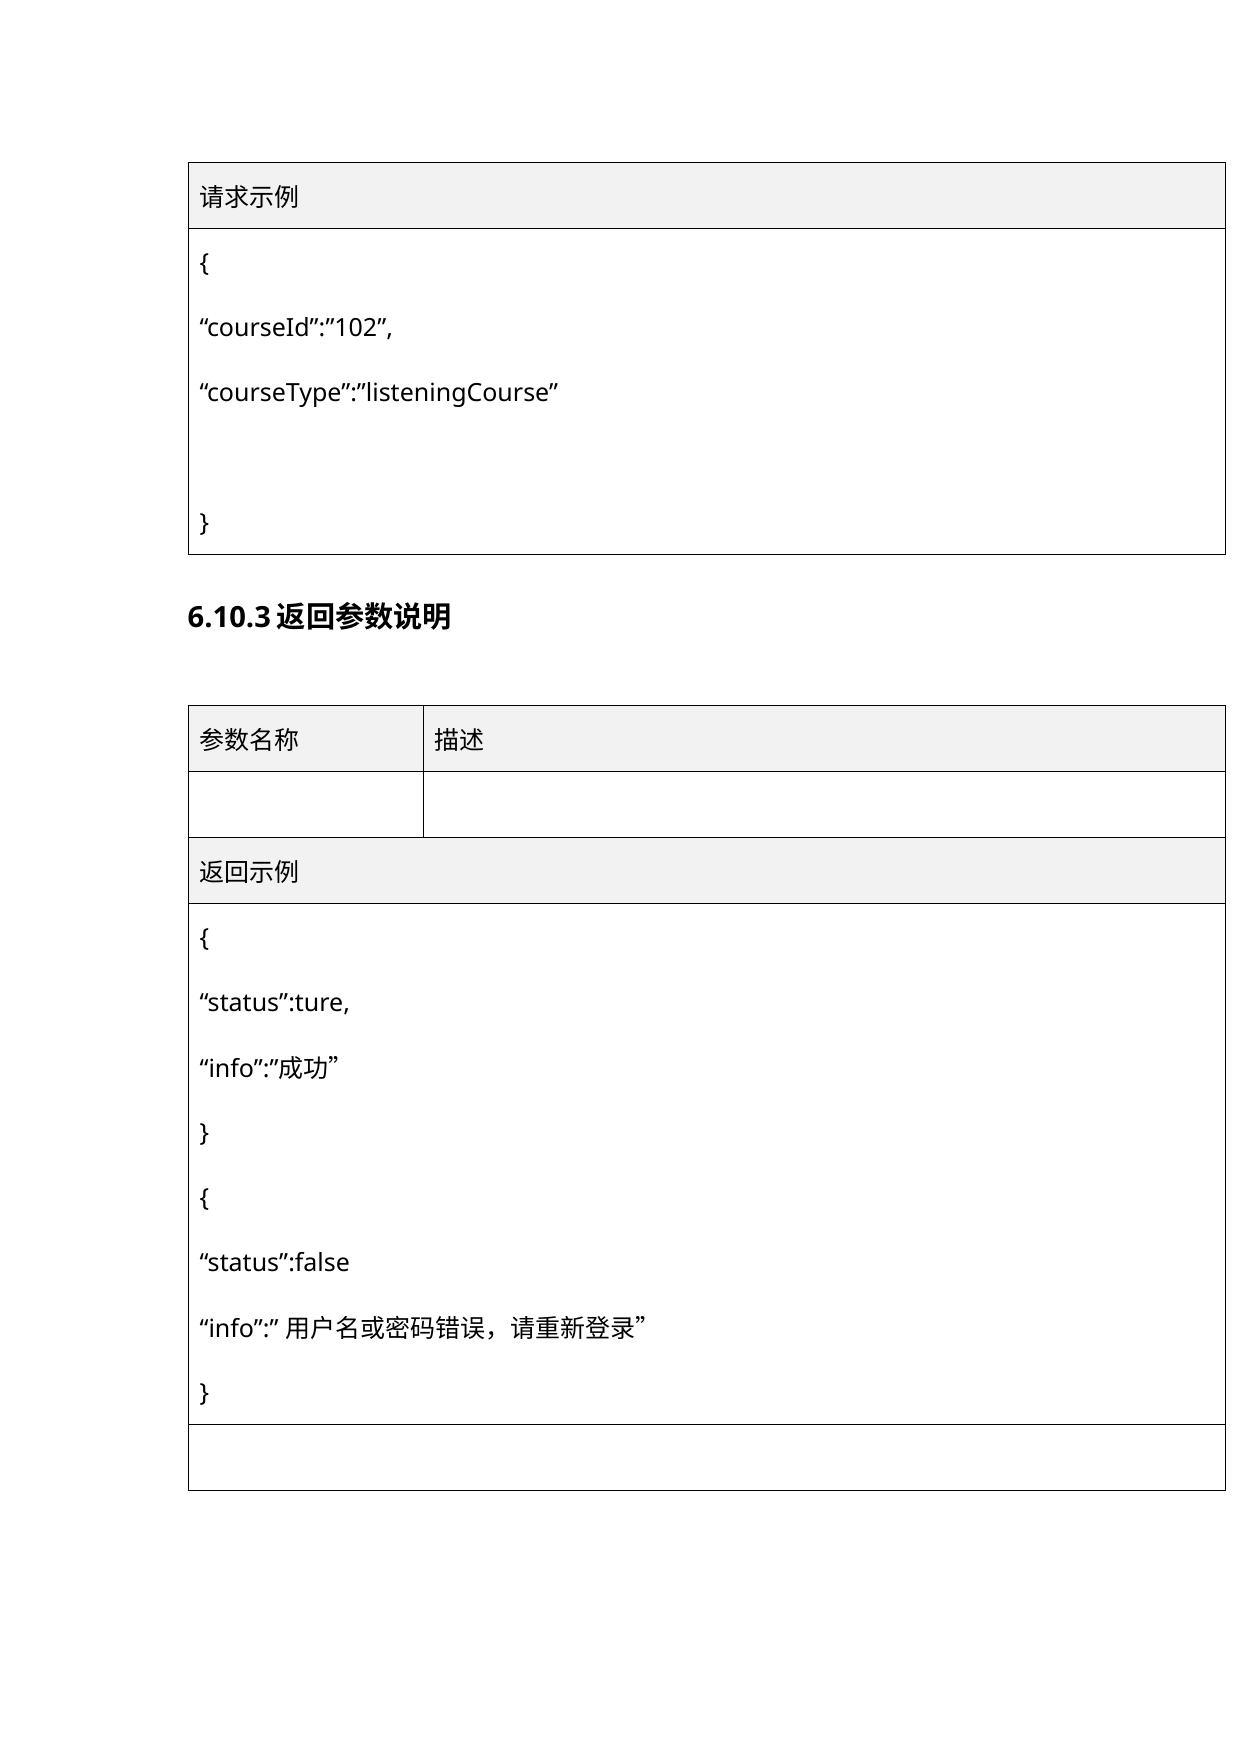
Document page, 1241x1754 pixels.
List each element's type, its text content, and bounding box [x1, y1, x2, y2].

table_header 参数名称 [189, 706, 423, 771]
table_cell 请求示例 [189, 163, 1225, 228]
table_cell { “status”:ture, “info”:”成功” } { “status”:false “info”:” 用户名或密码错误，请重新登录” } [189, 904, 1225, 1424]
table_cell 返回示例 [189, 838, 1225, 903]
table_cell [189, 772, 423, 837]
subtitle 6.10.3返回参数说明 [187, 582, 1053, 647]
table_header 描述 [424, 706, 1225, 771]
table_cell [189, 1425, 1225, 1490]
table_cell { “courseId”:”102”, “courseType”:”listeningCourse” } [189, 229, 1225, 554]
table_cell [424, 772, 1225, 837]
